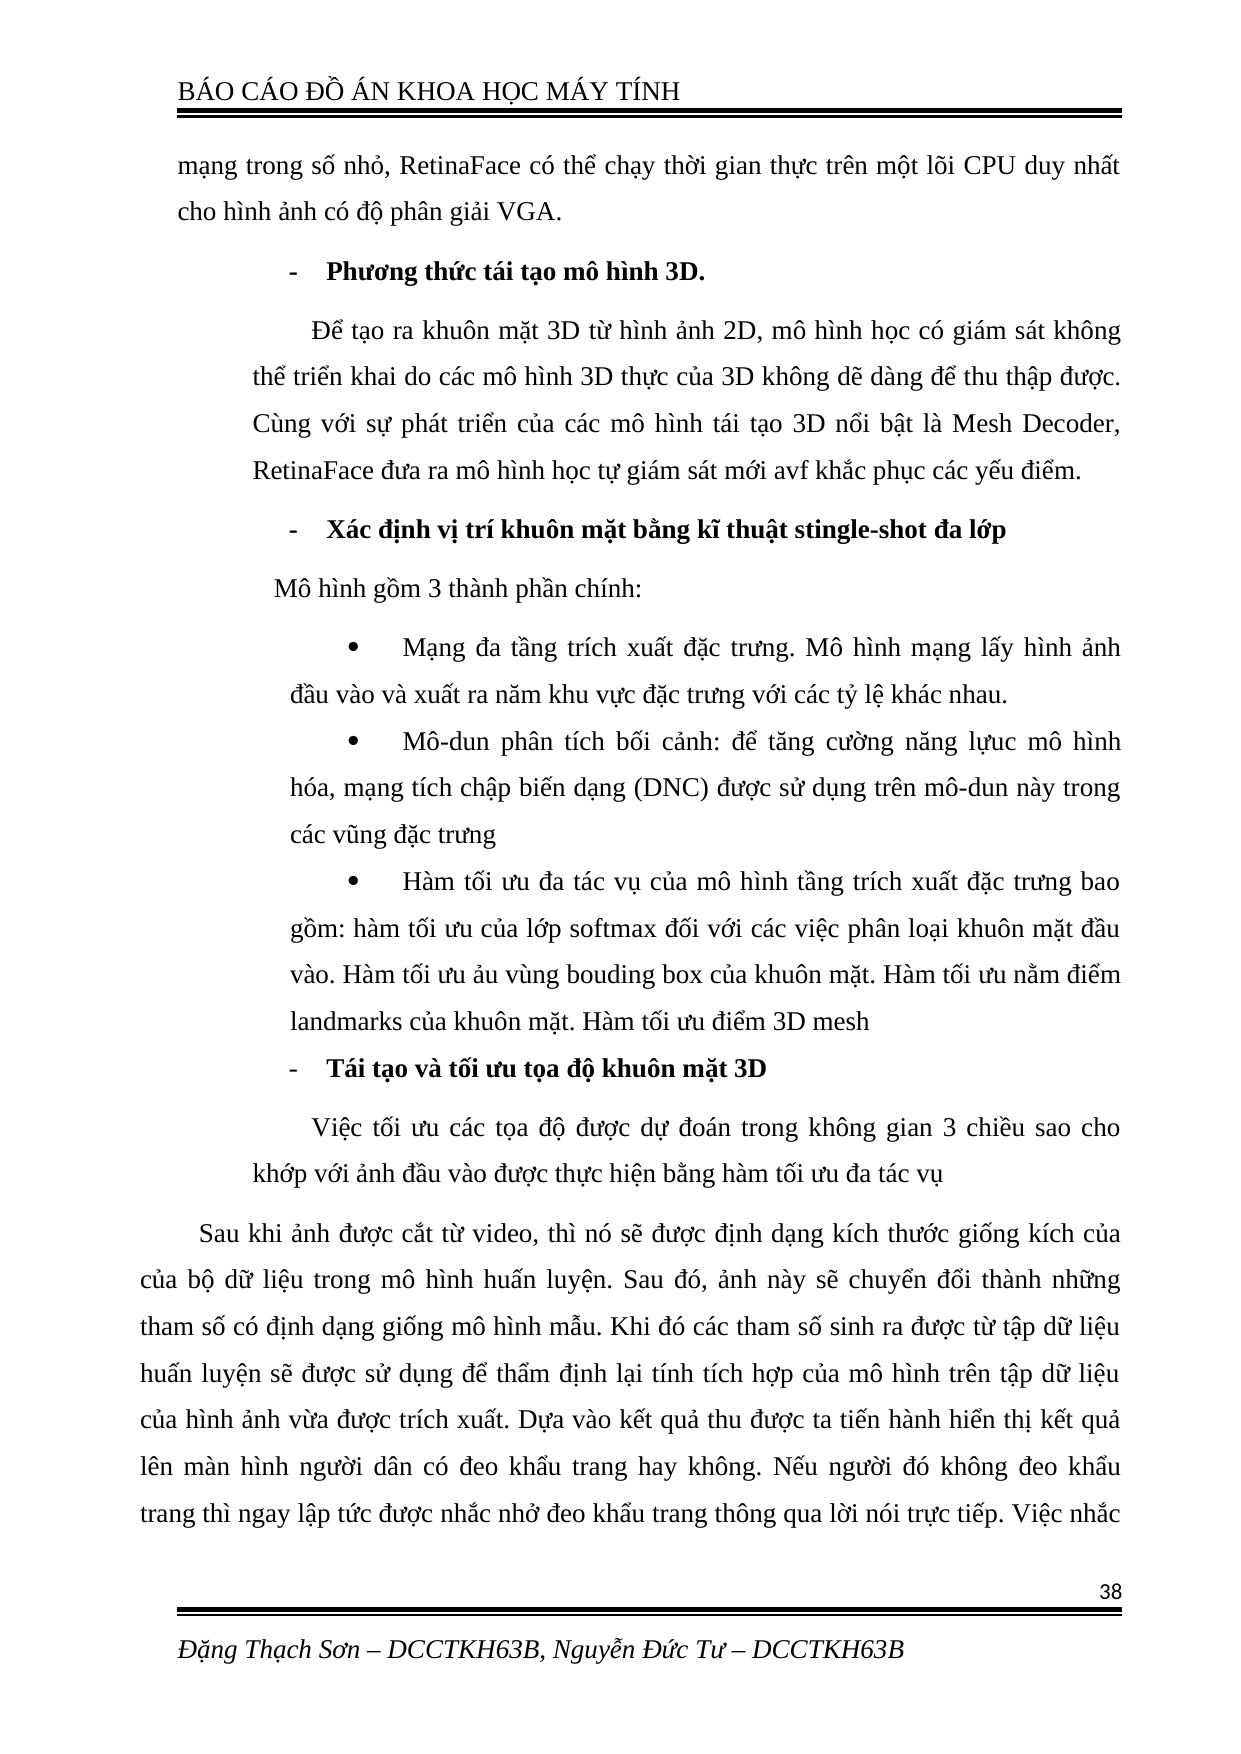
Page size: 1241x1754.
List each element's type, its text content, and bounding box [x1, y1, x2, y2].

list Mô-dun phân tích bối cảnh: để tăng cường năng lựuc mô hình hóa, mạng tích chập biến dạng (DNC) được sử dụng trên mô-dun này trong các vũng đặc trưng [290, 725, 1122, 849]
list Tái tạo và tối ưu tọa độ khuôn mặt 3D [288, 1052, 1122, 1083]
text Để tạo ra khuôn mặt 3D từ hình ảnh 2D, mô hình học có giám sát không thể triển khai do các mô hình 3D thực của 3D không dẽ dàng để thu thập được. Cùng với sự phát triển của các mô hình tái tạo 3D nổi bật là Mesh Decoder, RetinaFace đưa ra mô hình học tự giám sát mới avf khắc phục các yếu điểm. [252, 314, 1122, 485]
text Việc tối ưu các tọa độ được dự đoán trong không gian 3 chiều sao cho khớp với ảnh đầu vào được thực hiện bằng hàm tối ưu đa tác vụ [252, 1111, 1122, 1189]
list Xác định vị trí khuôn mặt bằng kĩ thuật stingle-shot đa lớp [288, 513, 1122, 544]
text Mô hình gồm 3 thành phần chính: [215, 572, 1122, 603]
list Phương thức tái tạo mô hình 3D. [288, 255, 1122, 286]
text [140, 1217, 1122, 1528]
list Mạng đa tầng trích xuất đặc trưng. Mô hình mạng lấy hình ảnh đầu vào và xuất ra năm khu vực đặc trưng với các tỷ lệ khác nhau. [290, 631, 1122, 709]
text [177, 149, 1122, 227]
list Hàm tối ưu đa tác vụ của mô hình tầng trích xuất đặc trưng bao gồm: hàm tối ưu của lớp softmax đối với các việc phân loại khuôn mặt đầu vào. Hàm tối ưu ảu vùng bouding box của khuôn mặt. Hàm tối ưu nằm điểm landmarks của khuôn mặt. Hàm tối ưu điểm 3D mesh [290, 865, 1122, 1036]
